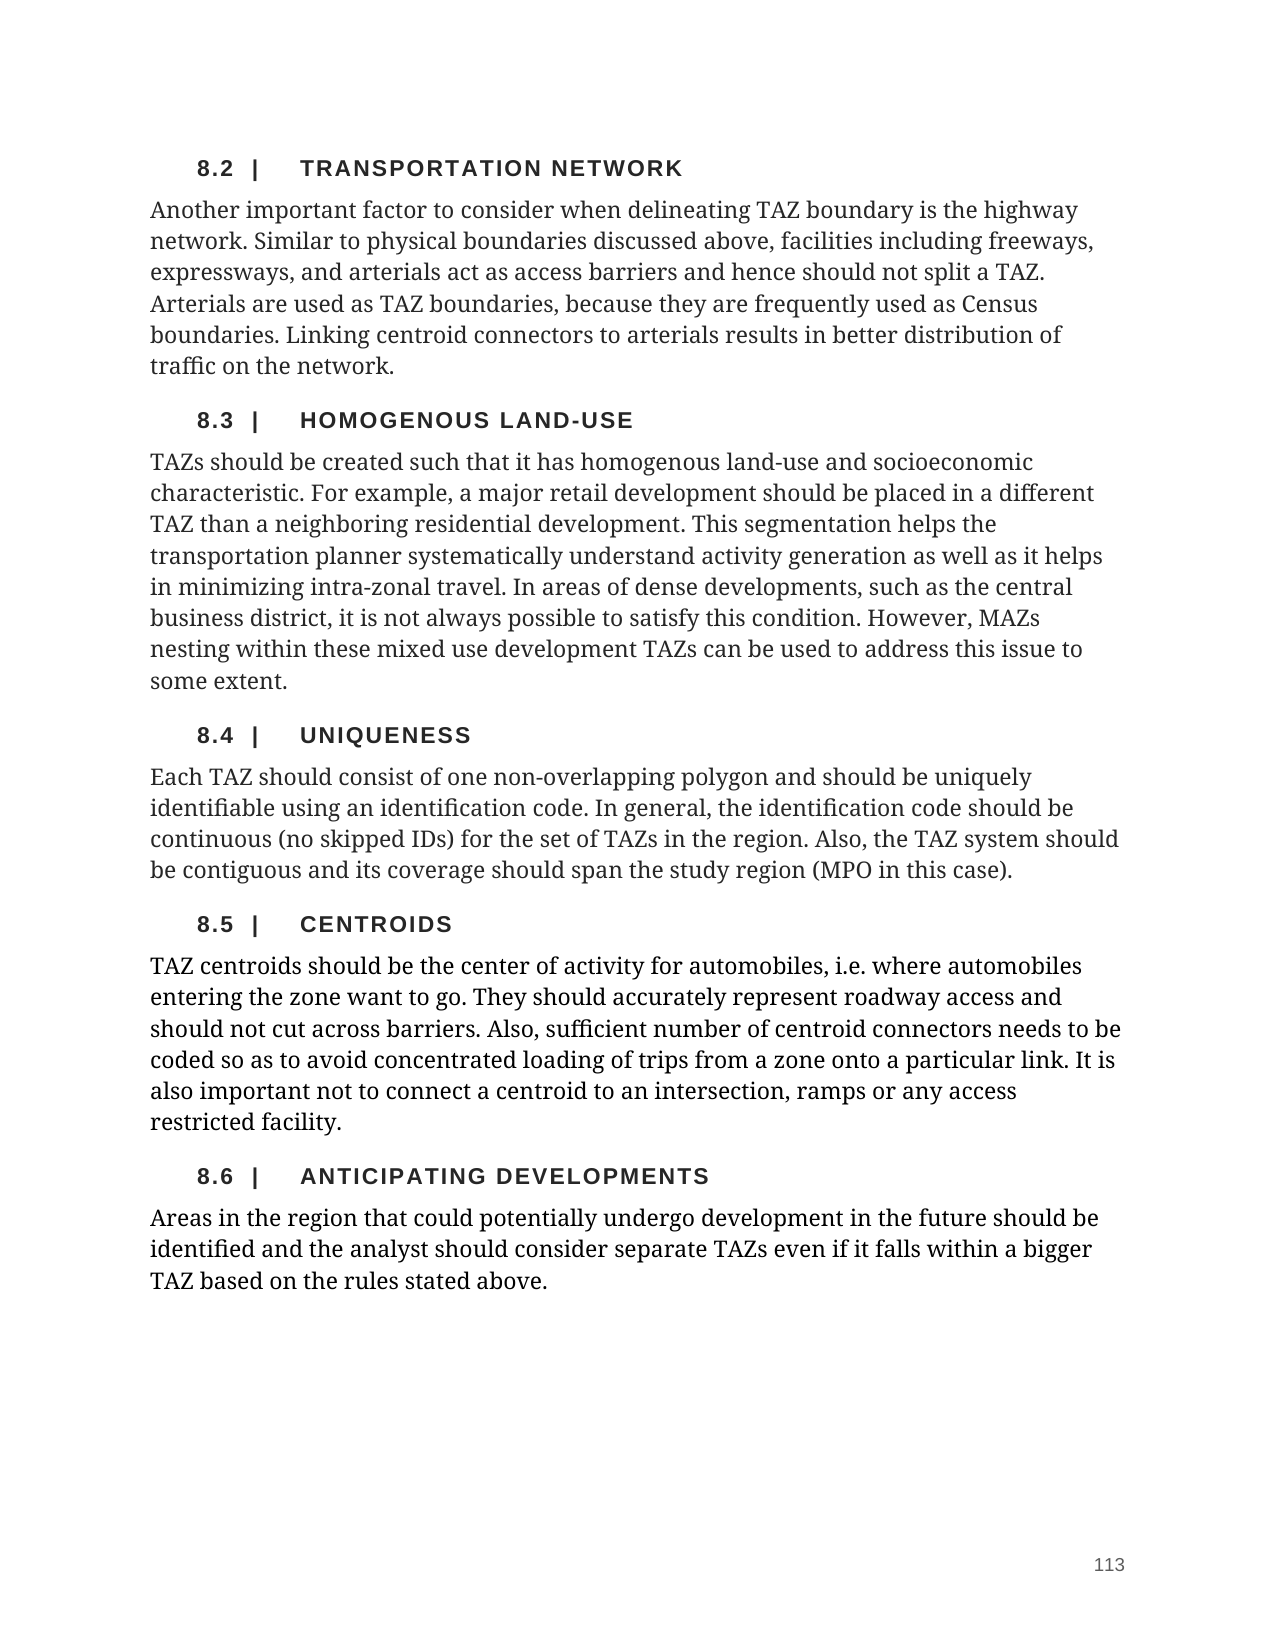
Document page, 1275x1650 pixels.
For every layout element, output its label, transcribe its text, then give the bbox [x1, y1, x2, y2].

text TAZs should be created such that it has homogenous land-use and socioeconomic characteristic. For example, a major retail development should be placed in a different TAZ than a neighboring residential development. This segmentation helps the transportation planner systematically understand activity generation as well as it helps in minimizing intra-zonal travel. In areas of dense developments, such as the central business district, it is not always possible to satisfy this condition. However, MAZs nesting within these mixed use development TAZs can be used to address this issue to some extent. [150, 446, 1125, 696]
subtitle Homogenous Land-use [197, 402, 1125, 433]
text Areas in the region that could potentially undergo development in the future should be identified and the analyst should consider separate TAZs even if it falls within a bigger TAZ based on the rules stated above. [150, 1202, 1125, 1296]
text Each TAZ should consist of one non-overlapping polygon and should be uniquely identifiable using an identification code. In general, the identification code should be continuous (no skipped IDs) for the set of TAZs in the region. Also, the TAZ system should be contiguous and its coverage should span the study region (MPO in this case). [150, 760, 1125, 885]
subtitle Anticipating Developments [197, 1158, 1125, 1189]
subtitle Centroids [197, 906, 1125, 937]
text TAZ centroids should be the center of activity for automobiles, i.e. where automobiles entering the zone want to go. They should accurately represent roadway access and should not cut across barriers. Also, sufficient number of centroid connectors needs to be coded so as to avoid concentrated loading of trips from a zone onto a particular link. It is also important not to connect a centroid to an intersection, ramps or any access restricted facility. [150, 950, 1125, 1137]
subtitle Transportation Network [197, 150, 1125, 181]
text Another important factor to consider when delineating TAZ boundary is the highway network. Similar to physical boundaries discussed above, facilities including freeways, expressways, and arterials act as access barriers and hence should not split a TAZ. Arterials are used as TAZ boundaries, because they are frequently used as Census boundaries. Linking centroid connectors to arterials results in better distribution of traffic on the network. [150, 194, 1125, 381]
subtitle Uniqueness [197, 717, 1125, 748]
